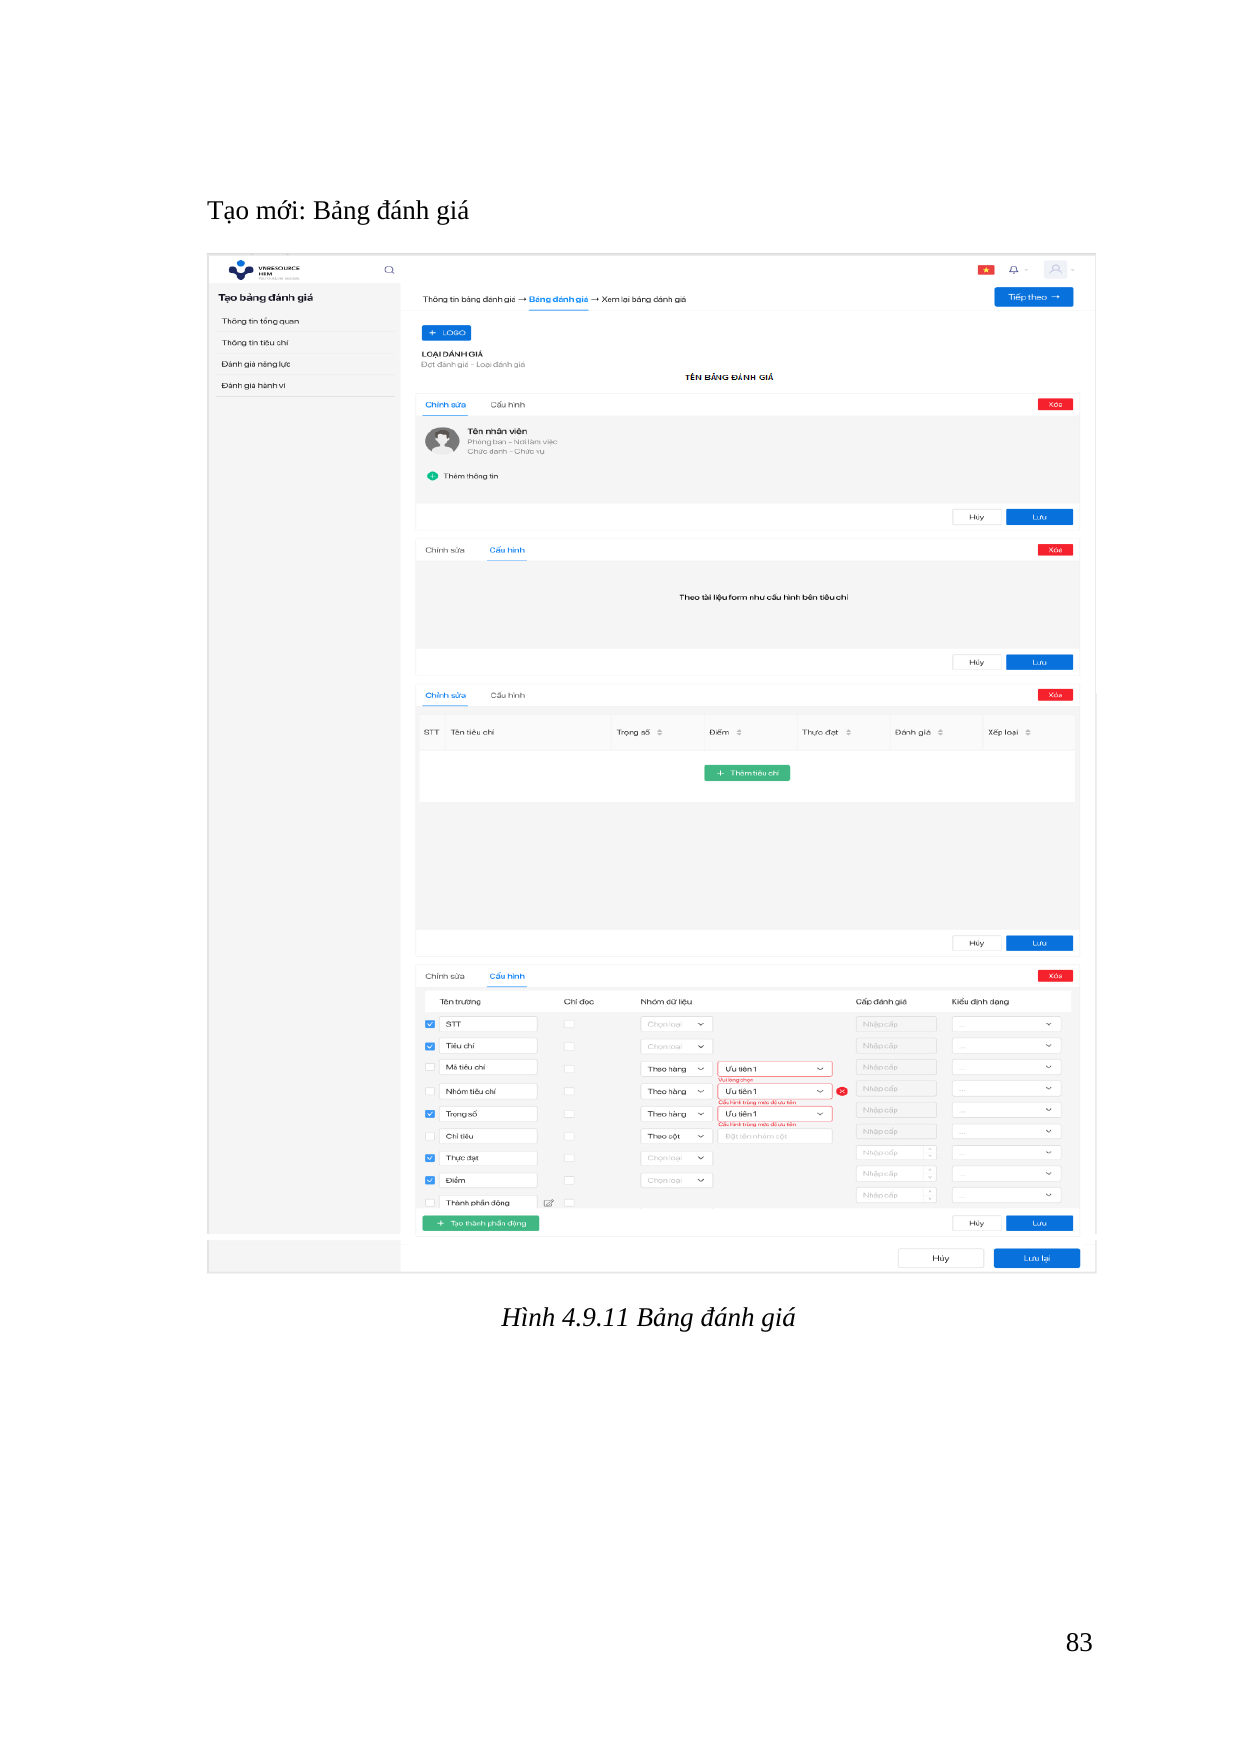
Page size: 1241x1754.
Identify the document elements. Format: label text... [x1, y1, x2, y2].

text Hình 4.9.11 Bảng đánh giá [207, 1301, 1092, 1333]
picture [206, 253, 1097, 1274]
text Tạo mới: Bảng đánh giá [207, 194, 1092, 226]
